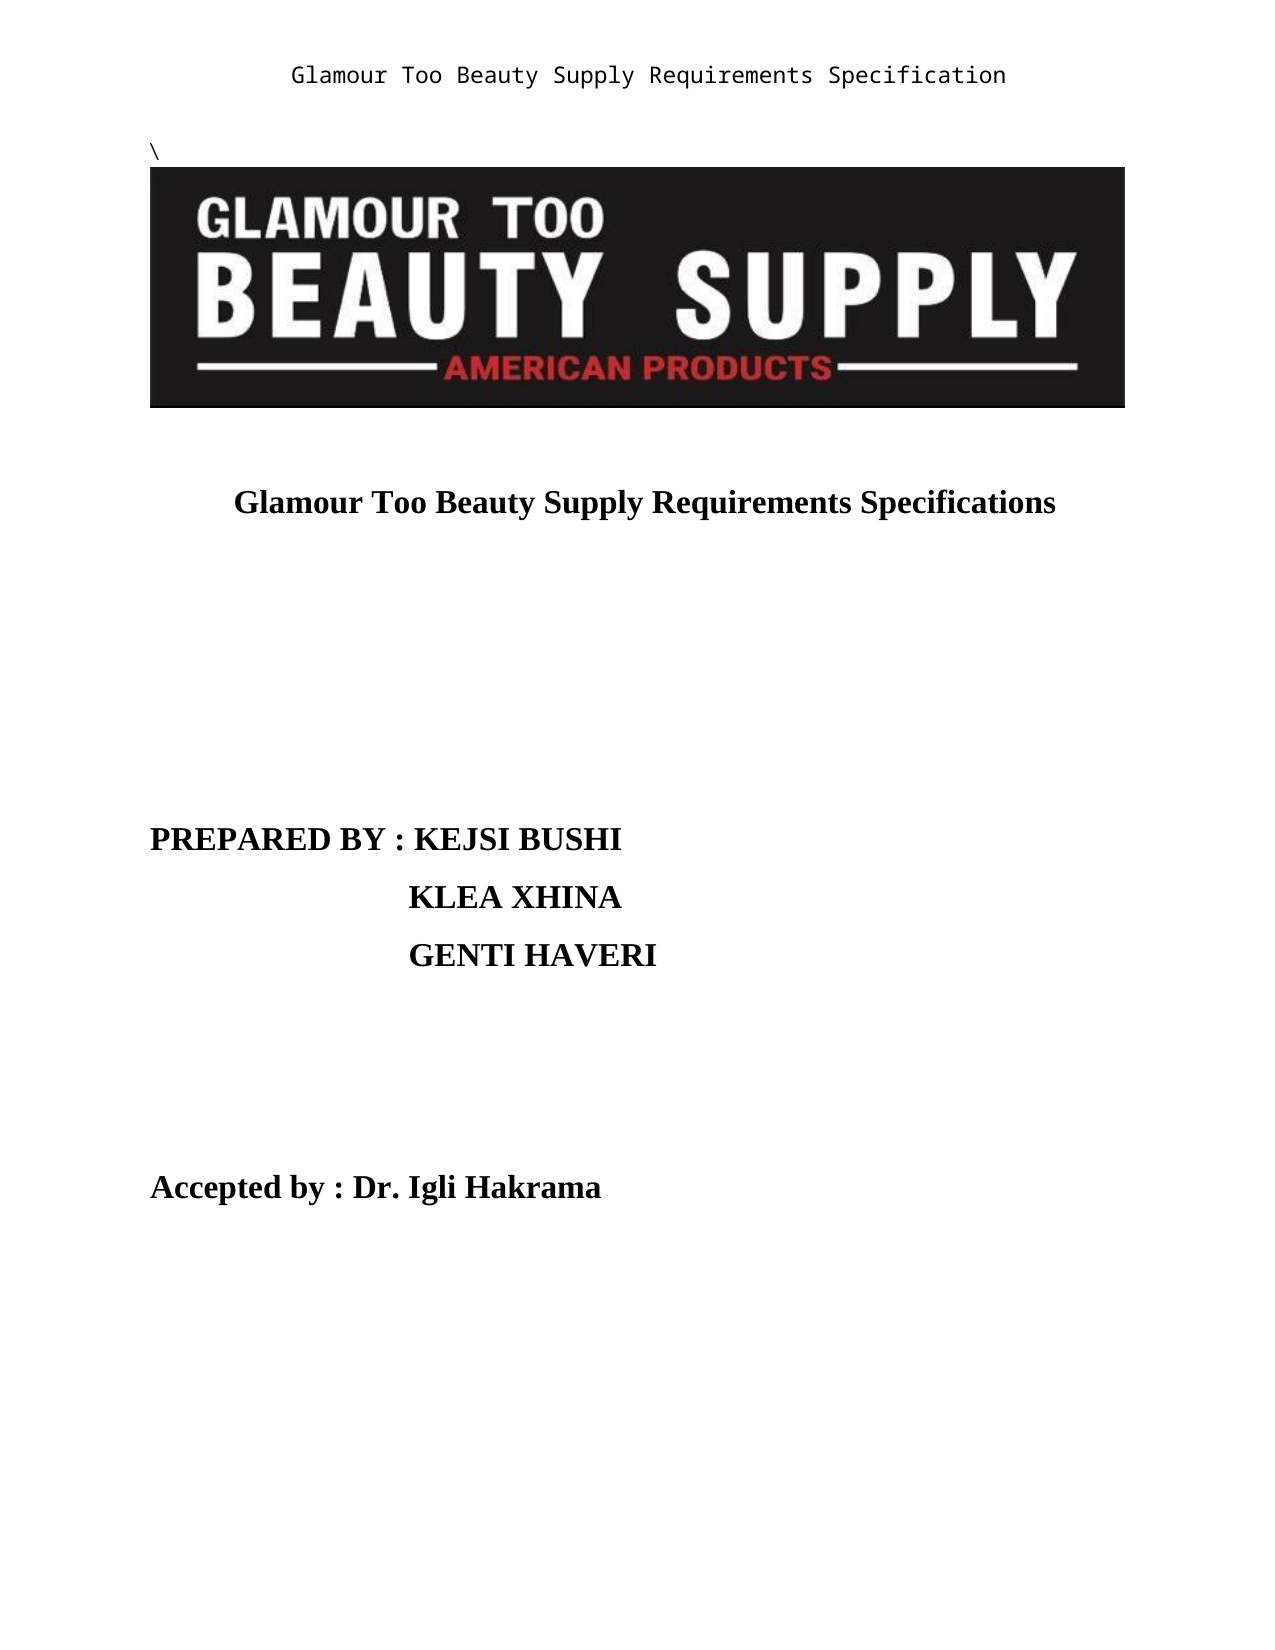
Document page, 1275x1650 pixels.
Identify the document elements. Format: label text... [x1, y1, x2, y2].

text PREPARED BY : KEJSI BUSHI [150, 819, 1240, 857]
text KLEA XHINA [150, 877, 1240, 915]
text Glamour Too Beauty Supply Requirements Specifications [150, 482, 1240, 520]
picture [150, 167, 1125, 408]
text GENTI HAVERI [150, 935, 1240, 973]
text Accepted by : Dr. Igli Hakrama [150, 1167, 1240, 1206]
